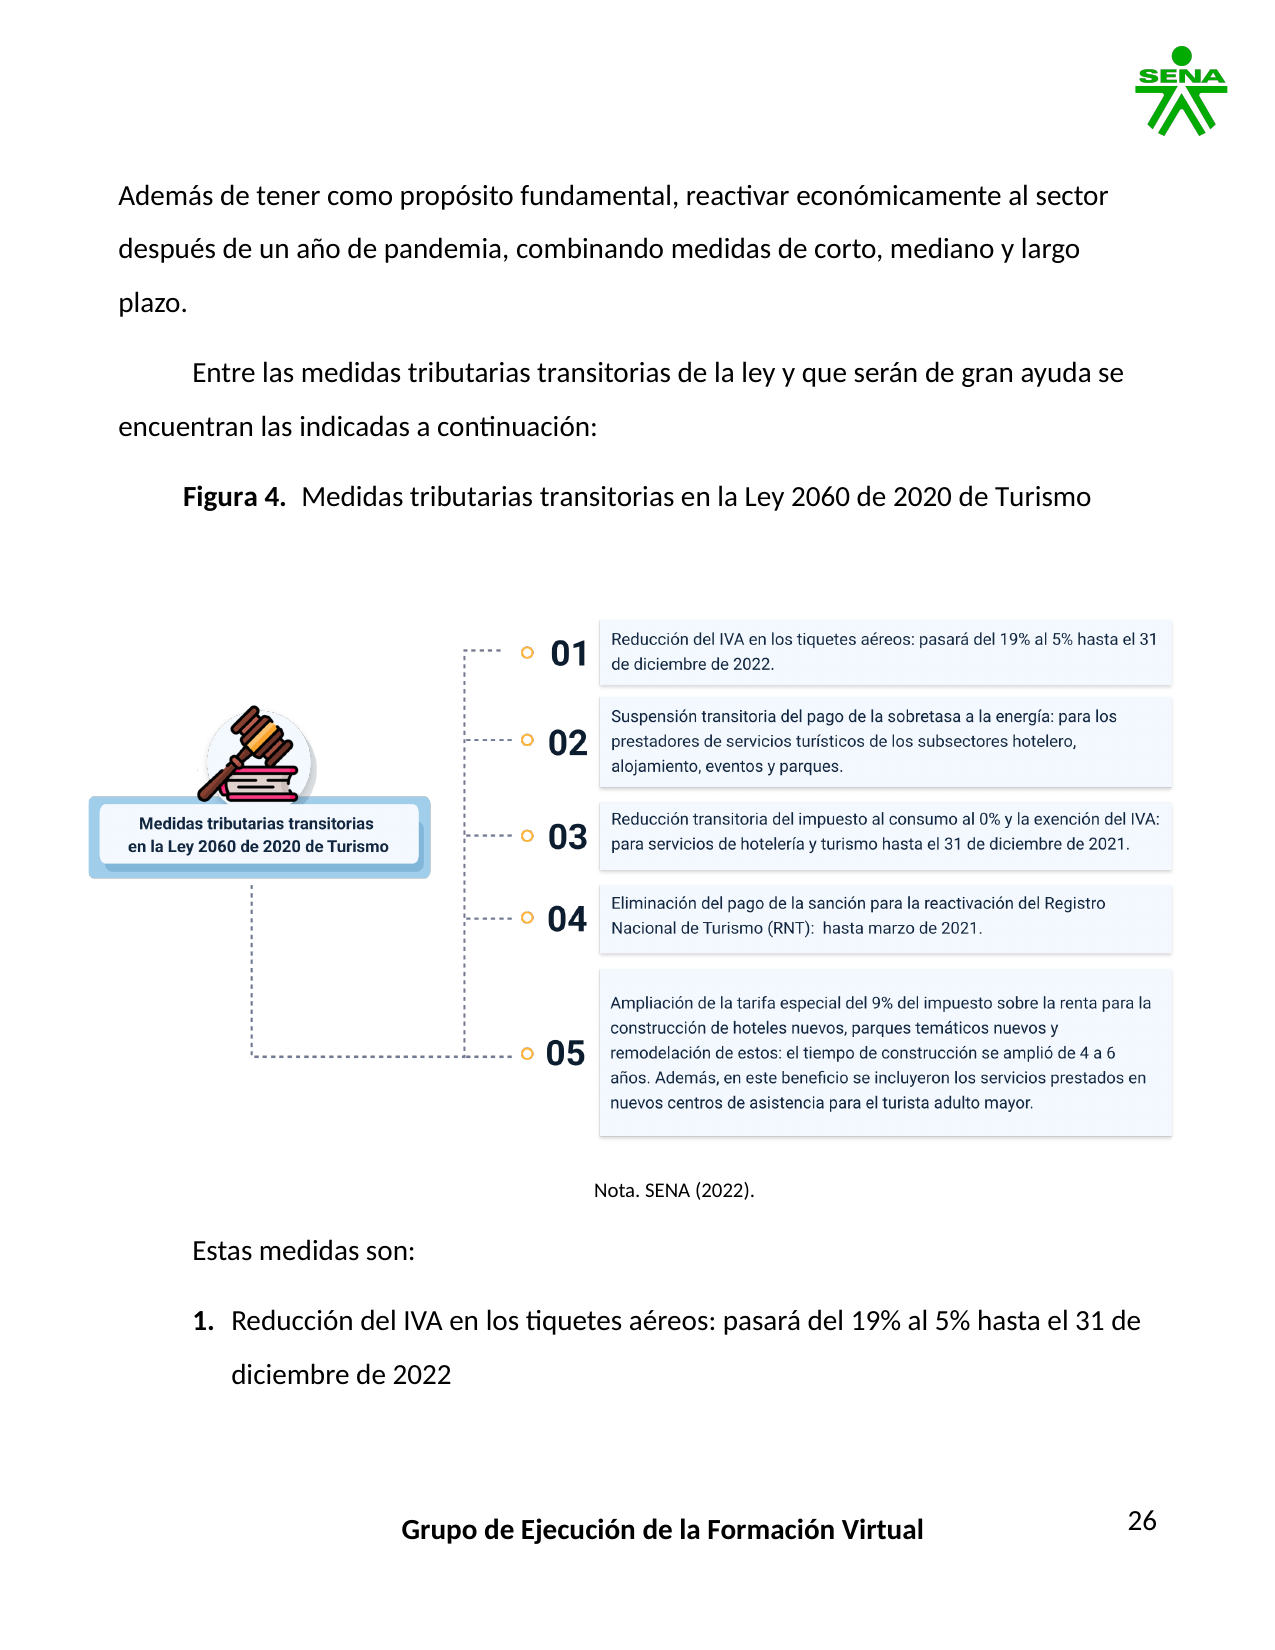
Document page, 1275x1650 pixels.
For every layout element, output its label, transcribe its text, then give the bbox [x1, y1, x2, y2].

text Entre las medidas tributarias transitorias de la ley y que serán de gran ayuda se encuentran las indicadas a continuación: [118, 354, 1157, 443]
picture [1135, 46, 1228, 136]
text Medidas tributarias transitorias en la Ley 2060 de 2020 de Turismo [118, 478, 1157, 513]
text Nota. SENA (2022). [118, 1177, 1157, 1203]
text Estas medidas son: [118, 1232, 1157, 1268]
picture [88, 617, 1176, 1143]
list Reducción del IVA en los tiquetes aéreos: pasará del 19% al 5% hasta el 31 de diciembre de 2022 [192, 1302, 1157, 1391]
